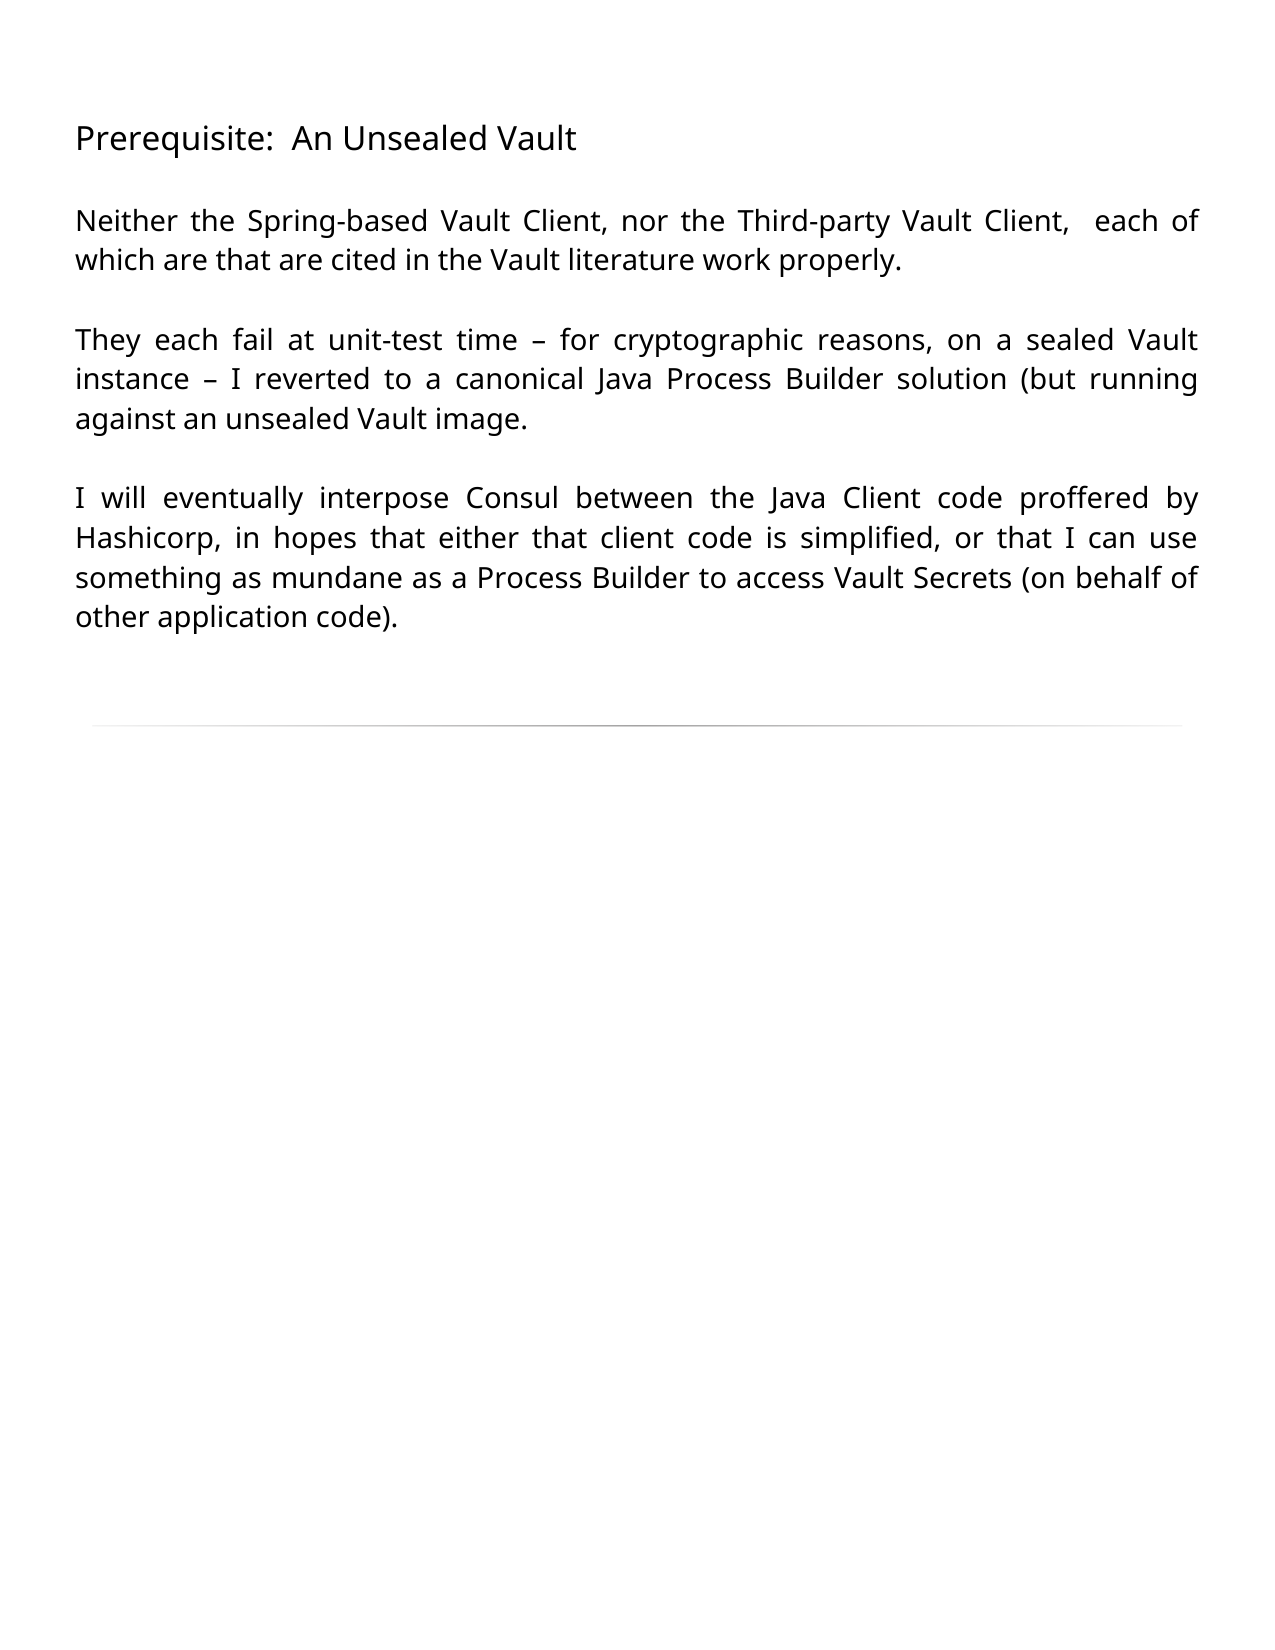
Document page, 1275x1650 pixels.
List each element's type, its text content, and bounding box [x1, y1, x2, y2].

text I will eventually interpose Consul between the Java Client code proffered by Hashicorp, in hopes that either that client code is simplified, or that I can use something as mundane as a Process Builder to access Vault Secrets (on behalf of other application code). [75, 478, 1200, 636]
picture [75, 706, 1200, 743]
text They each fail at unit-test time – for cryptographic reasons, on a sealed Vault instance – I reverted to a canonical Java Process Builder solution (but running against an unsealed Vault image. [75, 319, 1200, 438]
text Neither the Spring-based Vault Client, nor the Third-party Vault Client, each of which are that are cited in the Vault literature work properly. [75, 200, 1200, 279]
text Prerequisite: An Unsealed Vault [75, 115, 1200, 160]
